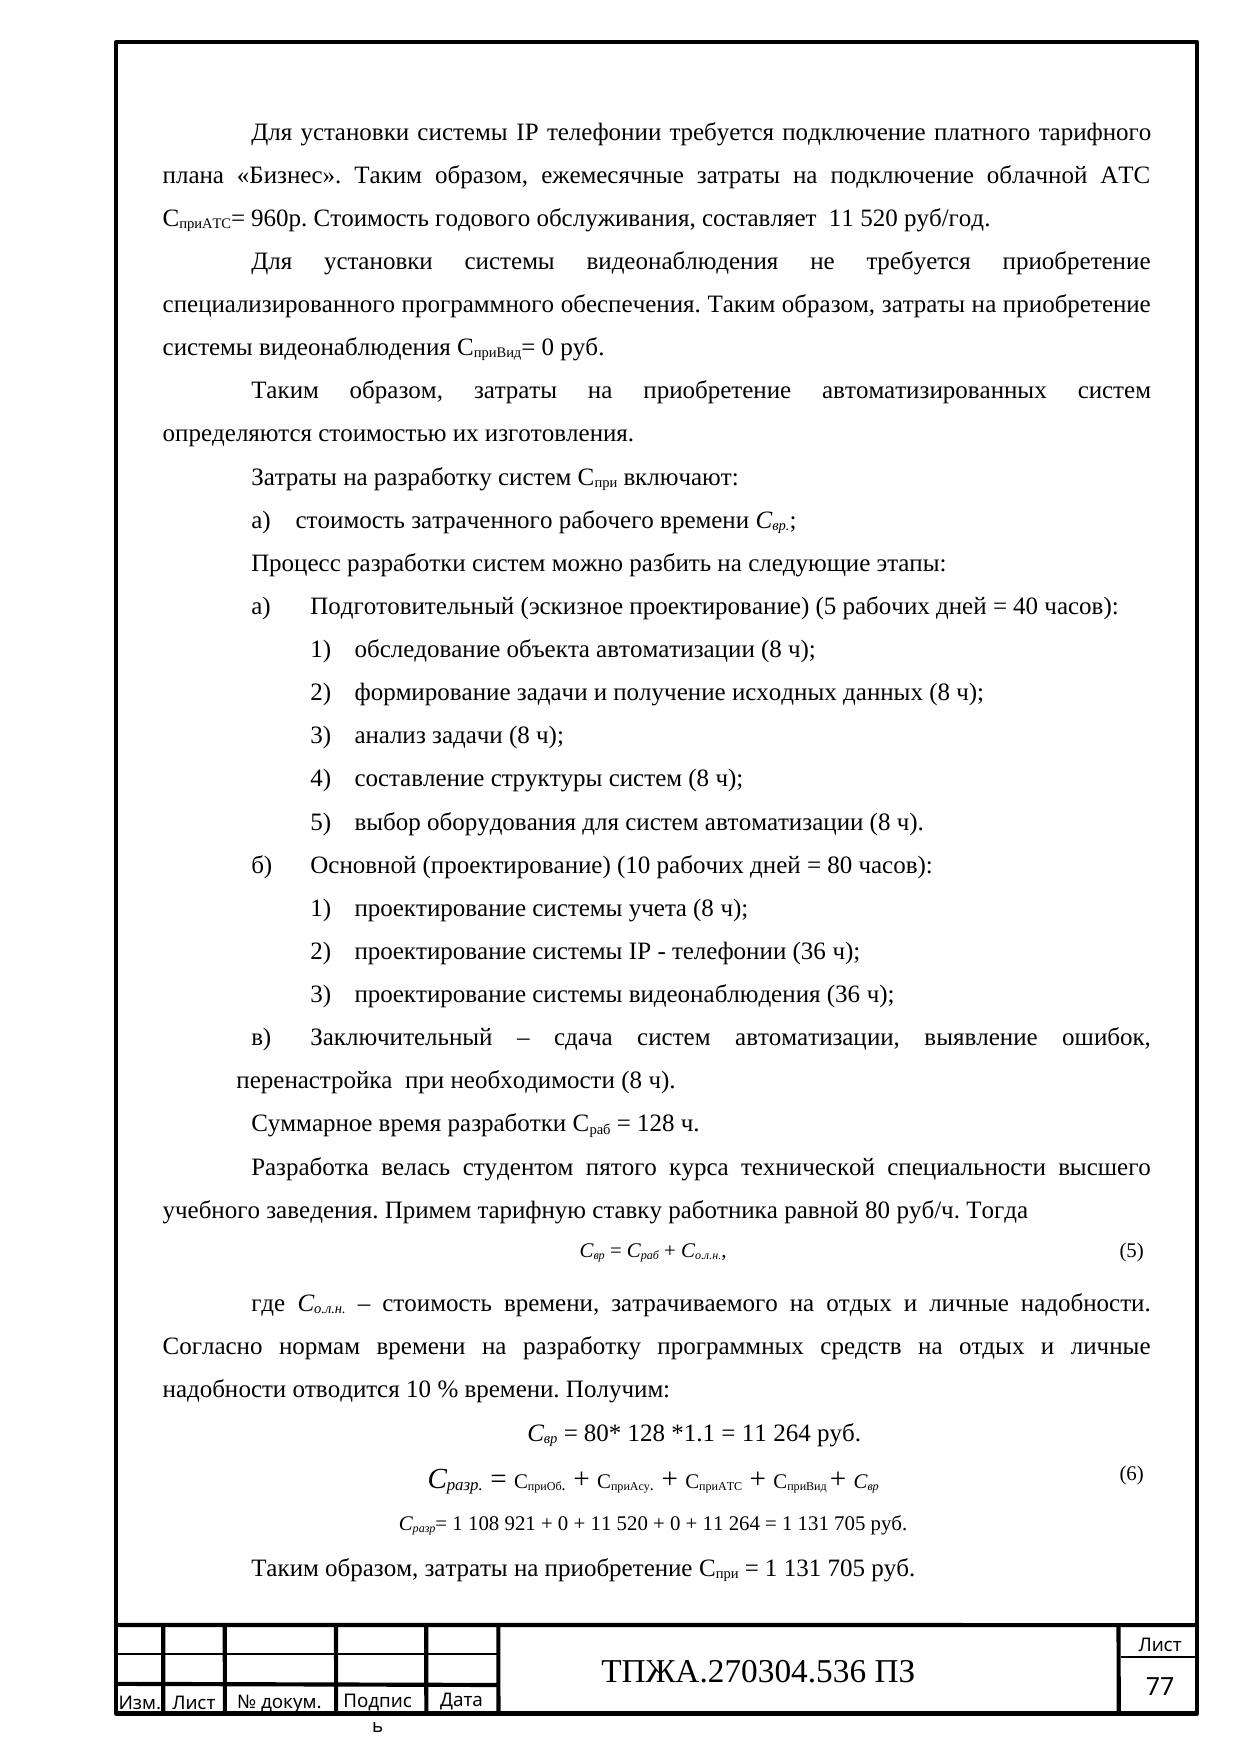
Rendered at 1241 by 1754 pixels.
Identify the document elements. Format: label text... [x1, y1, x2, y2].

text Таким образом, затраты на приобретение Cпри = 1 131 705 руб. [162, 1553, 1152, 1582]
list Подготовительный (эскизное проектирование) (5 рабочих дней = 40 часов): [251, 591, 1152, 620]
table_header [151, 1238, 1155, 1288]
text Затраты на разработку систем Спри включают: [162, 462, 1152, 490]
list Основной (проектирование) (10 рабочих дней = 80 часов): [251, 850, 1152, 878]
text в) Заключительный – сдача систем автоматизации, выявление ошибок, перенастройка при необходимости (8 ч). [236, 1022, 1152, 1094]
list выбор оборудования для систем автоматизации (8 ч). [310, 807, 1152, 835]
text Таким образом, затраты на приобретение автоматизированных систем определяются стоимостью их изготовления. [162, 375, 1152, 447]
text где Cо.л.н. – стоимость времени, затрачиваемого на отдых и личные надобности. Согласно нормам времени на разработку программных средств на отдых и личные надобности отводится 10 % времени. Получим: [162, 1288, 1152, 1403]
text Cвр = 80* 128 *1.1 = 11 264 руб. [162, 1418, 1152, 1446]
list анализ задачи (8 ч); [310, 720, 1152, 749]
list проектирование системы видеонаблюдения (36 ч); [310, 979, 1152, 1008]
list формирование задачи и получение исходных данных (8 ч); [310, 677, 1152, 706]
list обследование объекта автоматизации (8 ч); [310, 634, 1152, 663]
text Разработка велась студентом пятого курса технической специальности высшего учебного заведения. Примем тарифную ставку работника равной 80 руб/ч. Тогда [162, 1152, 1152, 1223]
text Процесс разработки систем можно разбить на следующие этапы: [162, 548, 1152, 577]
list проектирование системы IP - телефонии (36 ч); [310, 936, 1152, 965]
list проектирование системы учета (8 ч); [310, 893, 1152, 922]
text Для установки системы IP телефонии требуется подключение платного тарифного плана «Бизнес». Таким образом, ежемесячные затраты на подключение облачной АТС СприАТС= 960р. Стоимость годового обслуживания, составляет 11 520 руб/год. [162, 117, 1152, 232]
list стоимость затраченного рабочего времени Cвр.; [251, 505, 1152, 533]
text Суммарное время разработки Сраб = 128 ч. [162, 1108, 1152, 1137]
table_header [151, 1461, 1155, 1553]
text Для установки системы видеонаблюдения не требуется приобретение специализированного программного обеспечения. Таким образом, затраты на приобретение системы видеонаблюдения СприВид= 0 руб. [162, 246, 1152, 361]
list составление структуры систем (8 ч); [310, 763, 1152, 792]
